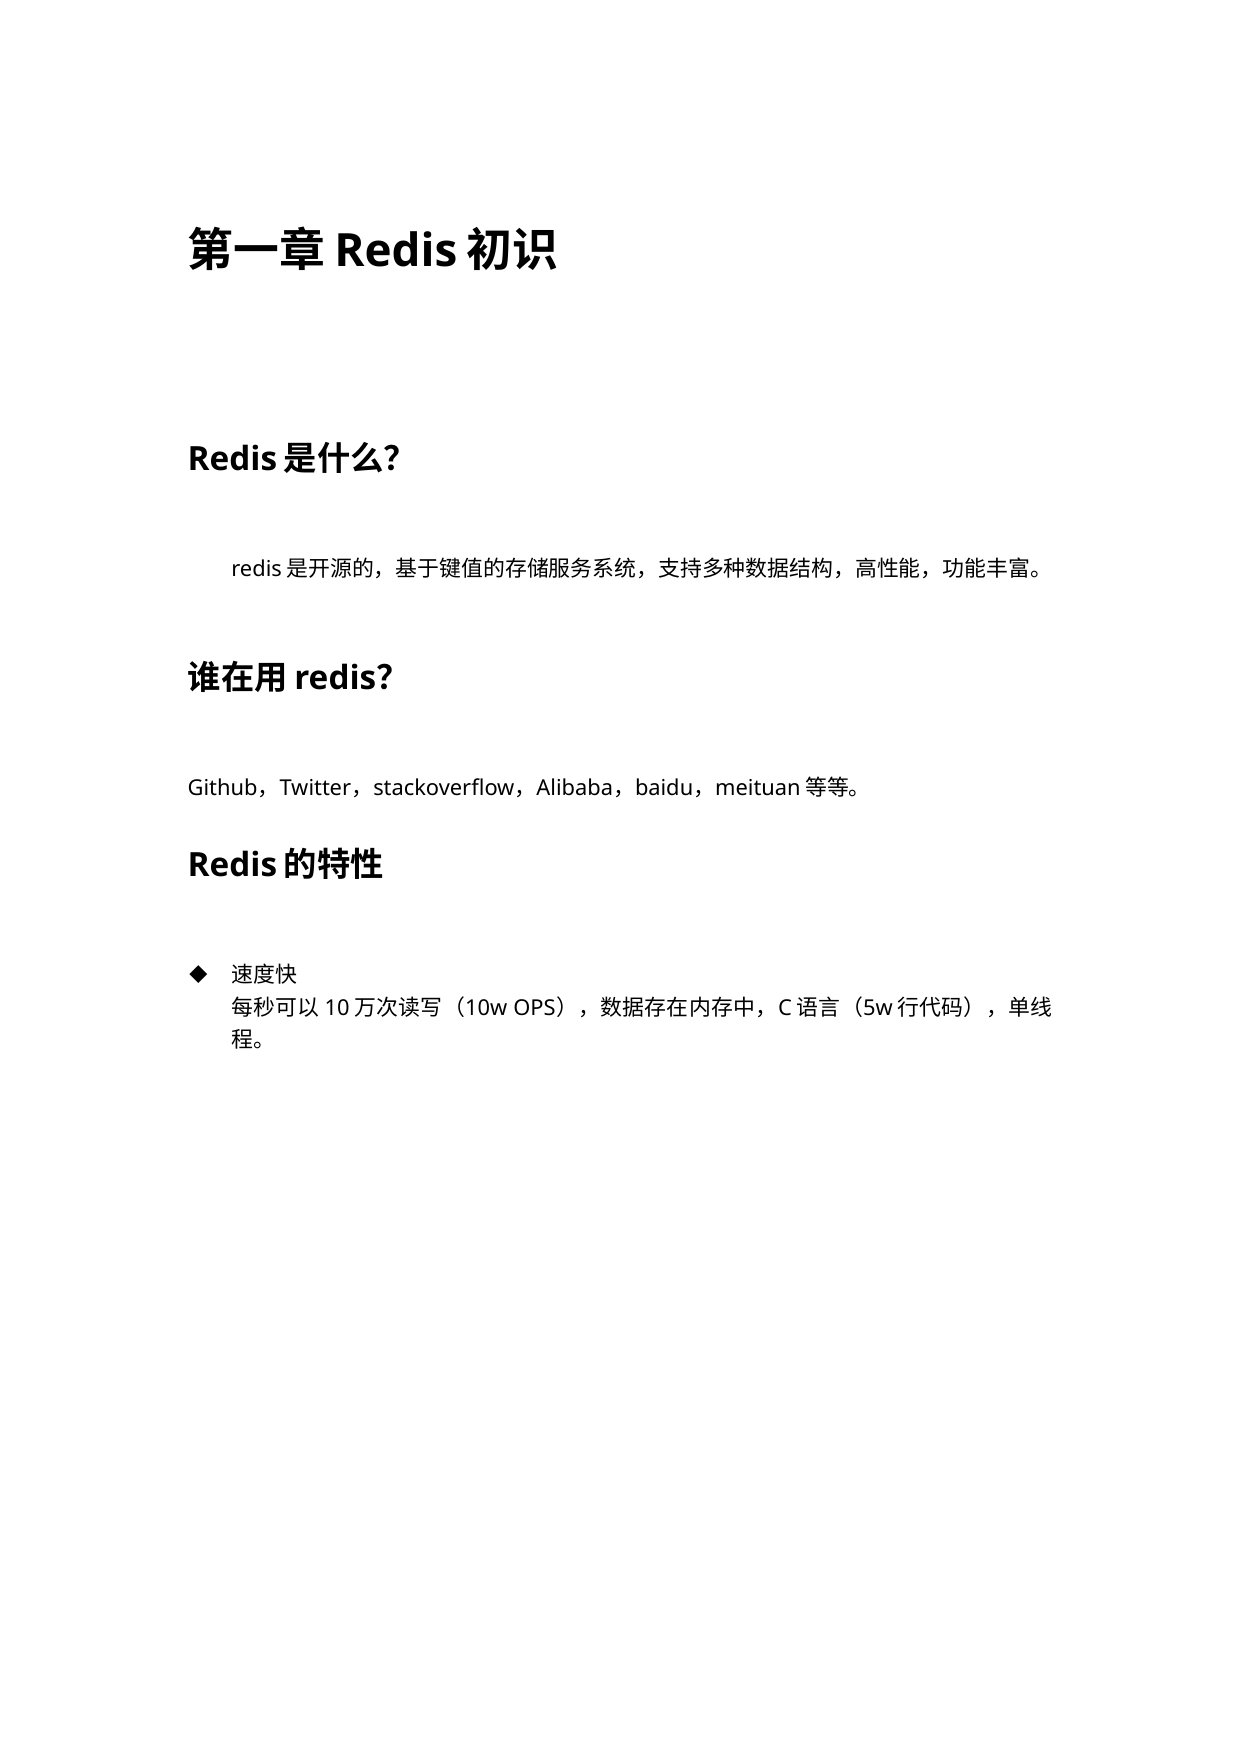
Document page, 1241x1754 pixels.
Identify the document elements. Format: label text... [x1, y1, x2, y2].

list 每秒可以10万次读写（10w OPS），数据存在内存中，C语言（5w行代码），单线程。 [231, 989, 1053, 1054]
subtitle Redis的特性 [187, 829, 1053, 894]
subtitle Redis是什么？ [187, 423, 1053, 488]
text redis是开源的，基于键值的存储服务系统，支持多种数据结构，高性能，功能丰富。 [187, 550, 1053, 583]
subtitle 谁在用redis？ [187, 642, 1053, 707]
subtitle 第一章Redis初识 [187, 197, 1053, 295]
list 速度快 [187, 957, 1053, 989]
text Github，Twitter，stackoverflow，Alibaba，baidu，meituan等等。 [187, 770, 1053, 802]
